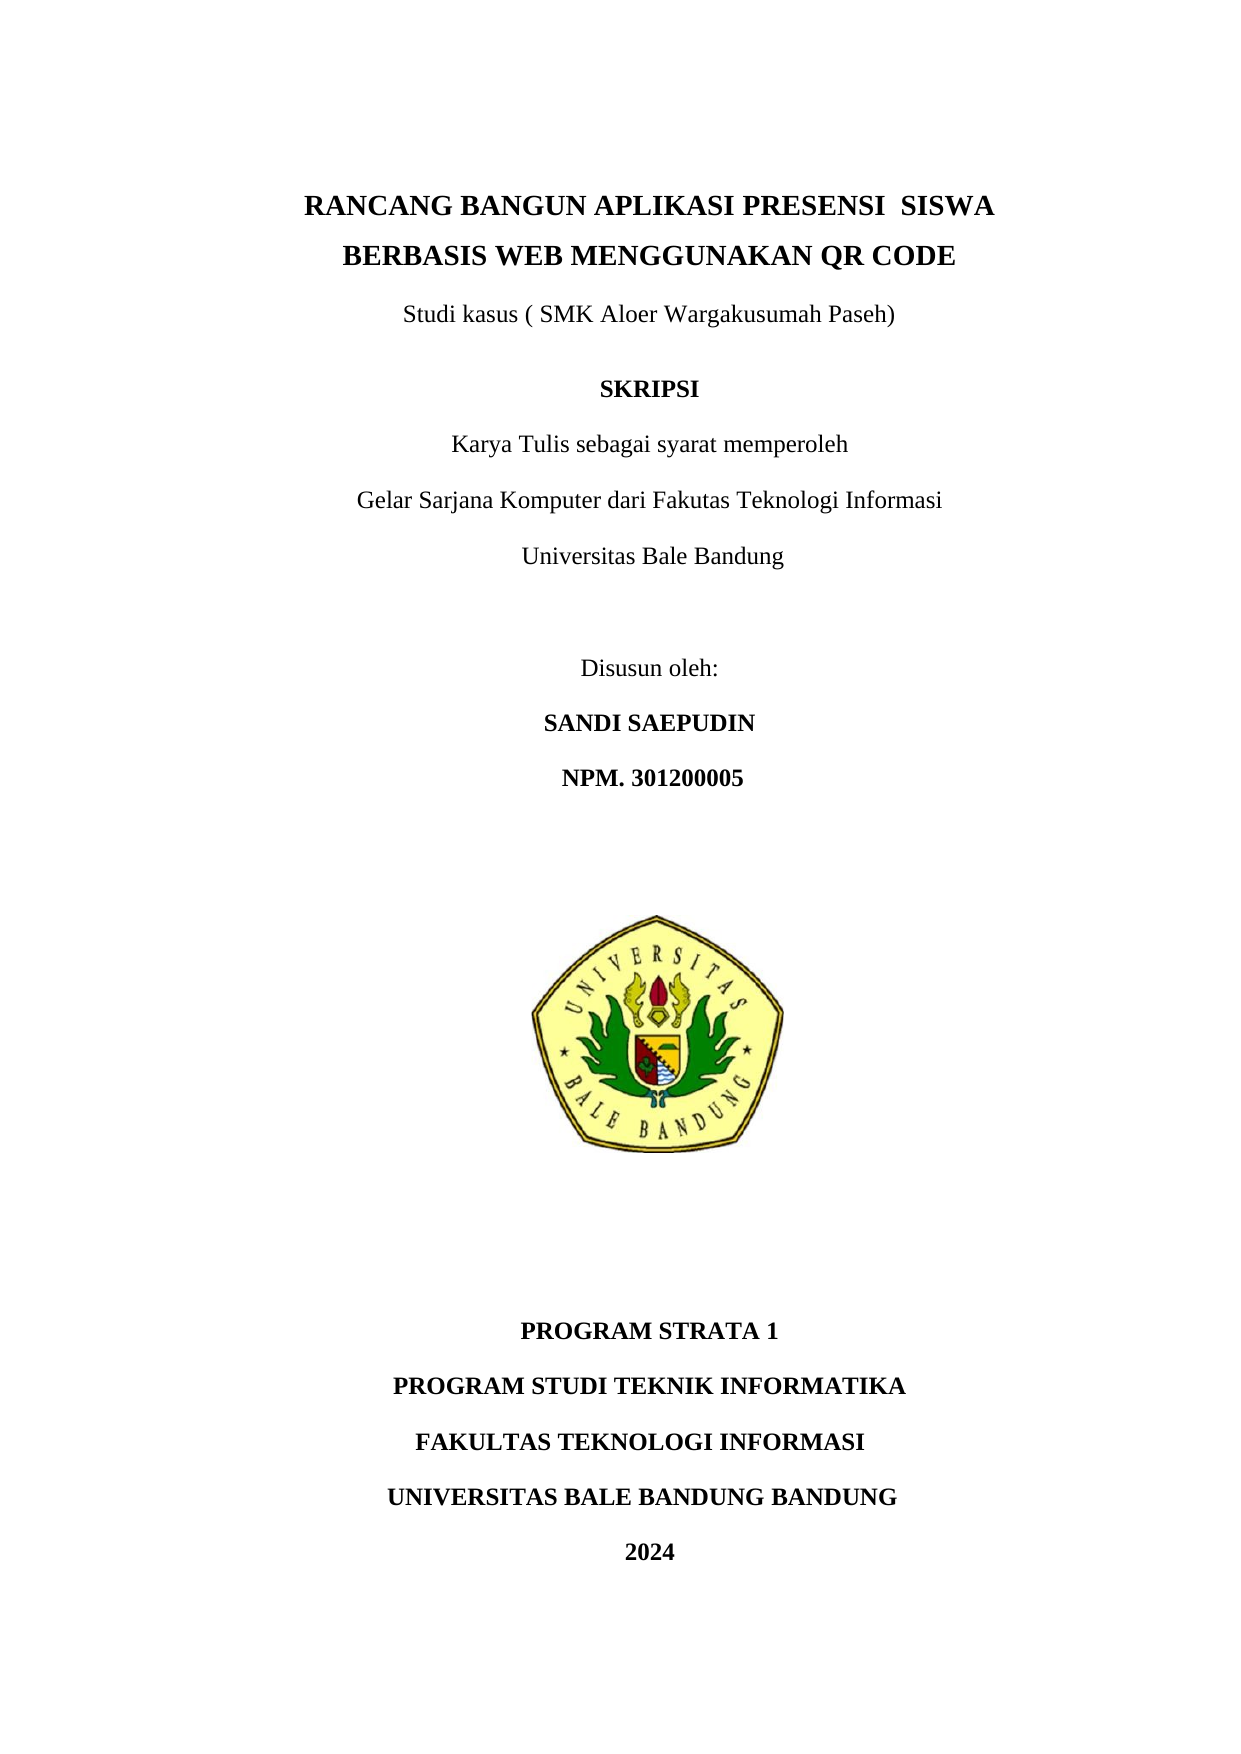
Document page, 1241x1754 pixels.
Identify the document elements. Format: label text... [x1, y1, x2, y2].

text Universitas Bale Bandung [236, 541, 1063, 570]
subtitle FAKULTAS TEKNOLOGI INFORMASI [236, 1427, 1048, 1456]
title RANCANG BANGUN APLIKASI PRESENSI SISWA BERBASIS WEB MENGGUNAKAN QR CODE [236, 188, 1063, 272]
text Disusun oleh: [236, 653, 1063, 682]
text 2024 [236, 1538, 1063, 1566]
subtitle SKRIPSI [236, 374, 1063, 403]
title Studi kasus ( SMK Aloer Wargakusumah Paseh) [236, 299, 1063, 328]
text Gelar Sarjana Komputer dari Fakutas Teknologi Informasi [236, 485, 1063, 514]
subtitle UNIVERSITAS BALE BANDUNG BANDUNG [236, 1482, 1048, 1511]
text PROGRAM STUDI TEKNIK INFORMATIKA [236, 1371, 1063, 1400]
picture [531, 915, 784, 1153]
text Karya Tulis sebagai syarat memperoleh [236, 429, 1063, 458]
subtitle NPM. 301200005 [236, 763, 1063, 792]
text PROGRAM STRATA 1 [236, 1316, 1063, 1345]
subtitle SANDI SAEPUDIN [236, 708, 1063, 737]
